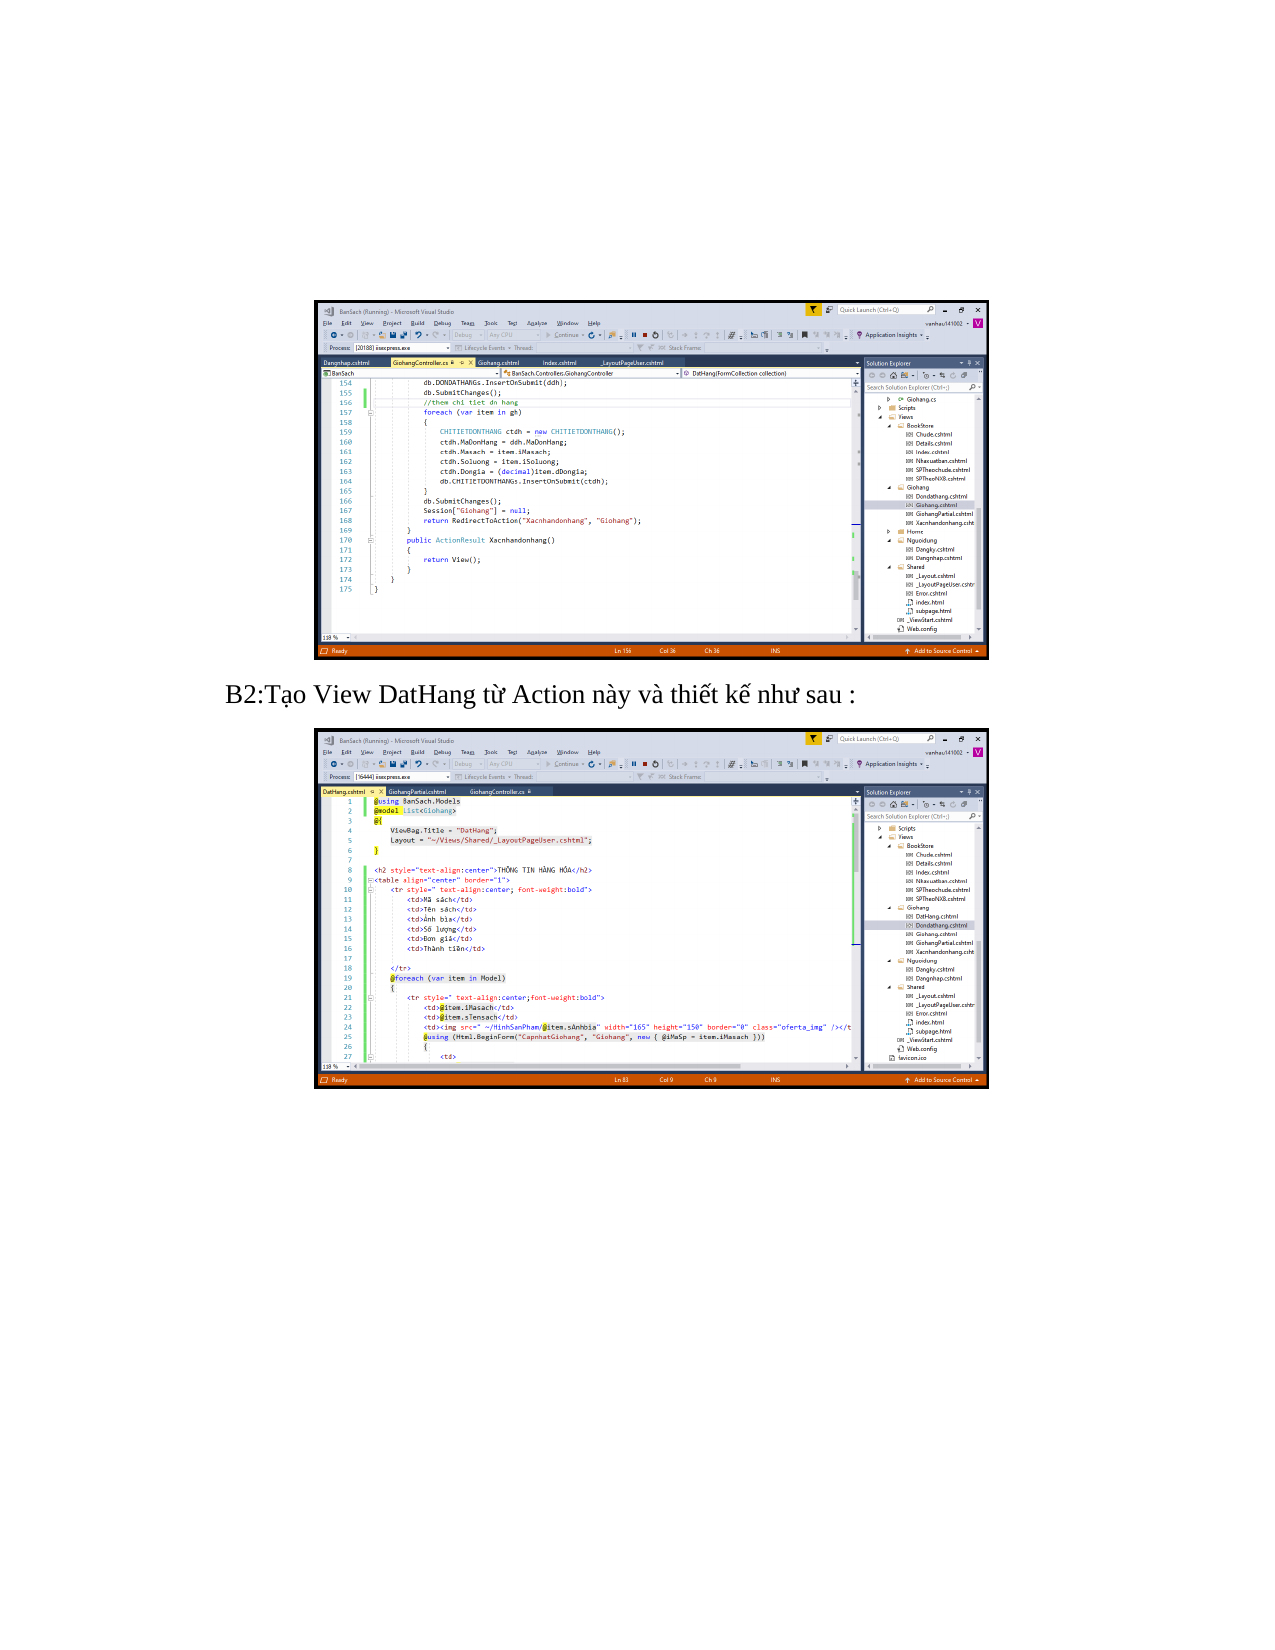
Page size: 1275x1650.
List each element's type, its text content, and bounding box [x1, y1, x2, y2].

text B2:Tạo View DatHang từ Action này và thiết kế như sau : [225, 678, 1078, 710]
